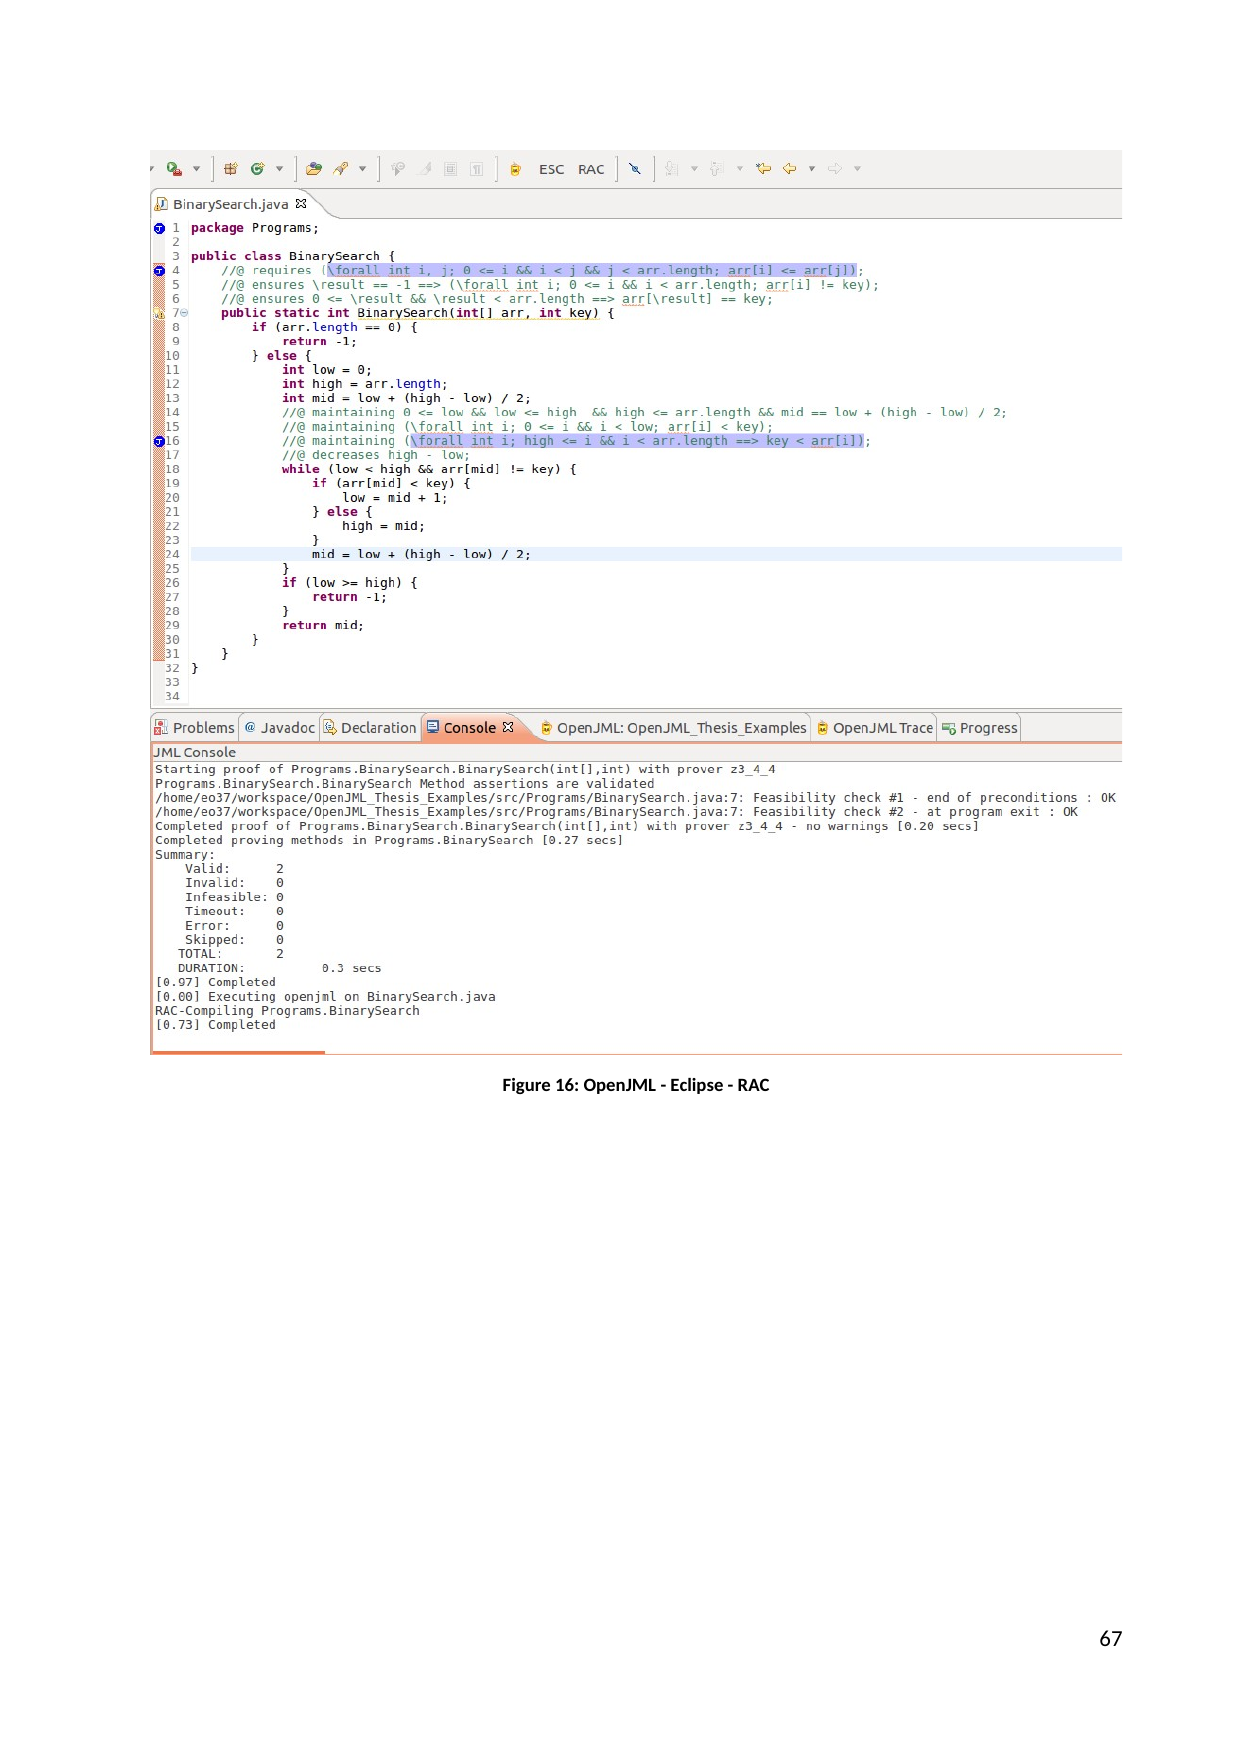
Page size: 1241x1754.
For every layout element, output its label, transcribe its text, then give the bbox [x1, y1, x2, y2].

picture [150, 150, 1123, 1055]
text Figure 16: OpenJML - Eclipse - RAC [150, 1073, 1122, 1096]
